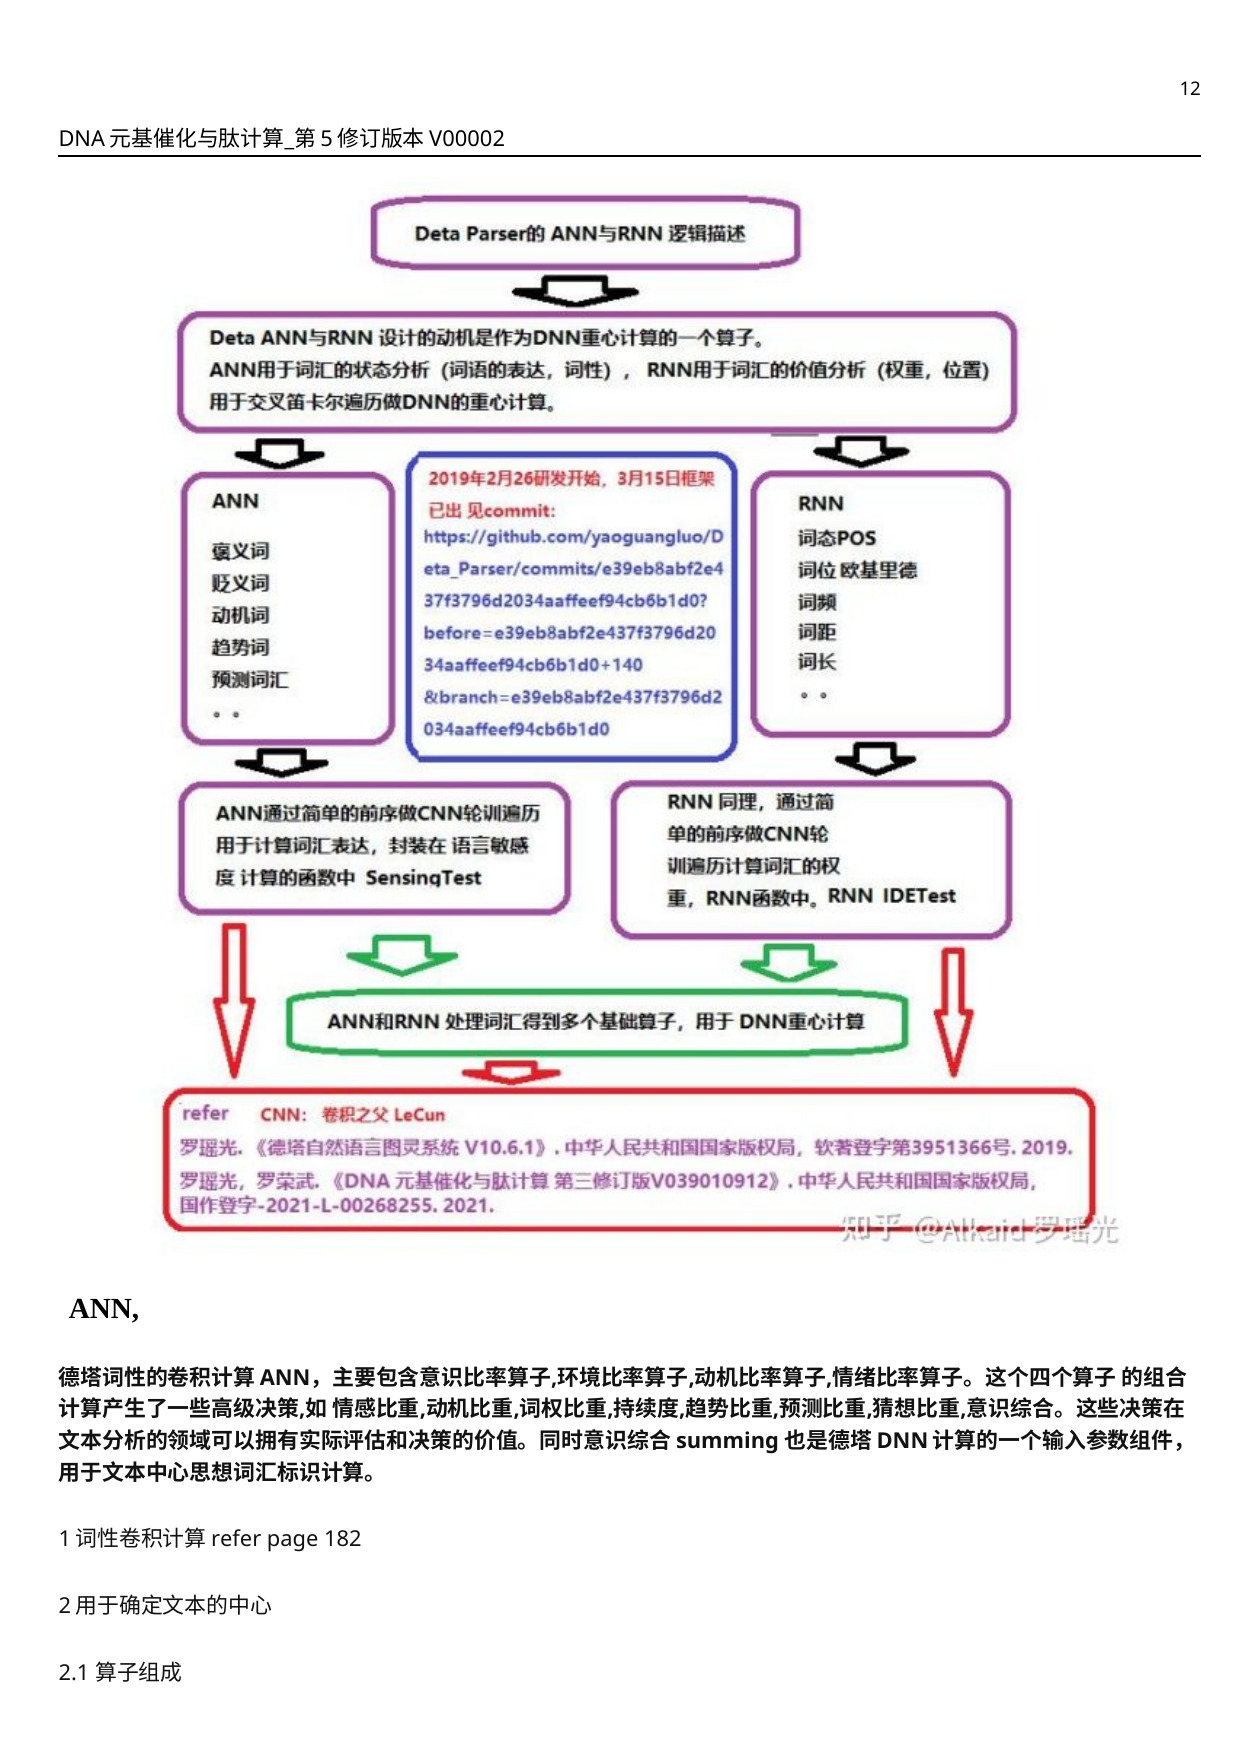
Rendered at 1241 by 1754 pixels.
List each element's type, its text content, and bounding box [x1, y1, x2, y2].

text 1词性卷积计算refer page 182 [58, 1521, 1201, 1553]
text 德塔词性的卷积计算ANN，主要包含意识比率算子,环境比率算子,动机比率算子,情绪比率算子。这个四个算子 的组合计算产生了一些高级决策,如 情感比重,动机比重,词权比重,持续度,趋势比重,预测比重,猜想比重,意识综合。这些决策在文本分析的领域可以拥有实际评估和决策的价值。同时意识综合 summing 也是德塔DNN计算的一个输入参数组件，用于文本中心思想词汇标识计算。 [58, 1359, 1201, 1486]
subtitle ANN, [68, 1291, 1201, 1324]
picture [115, 177, 1144, 1271]
text 2.1 算子组成 [58, 1655, 1201, 1687]
text 2用于确定文本的中心 [58, 1588, 1201, 1620]
